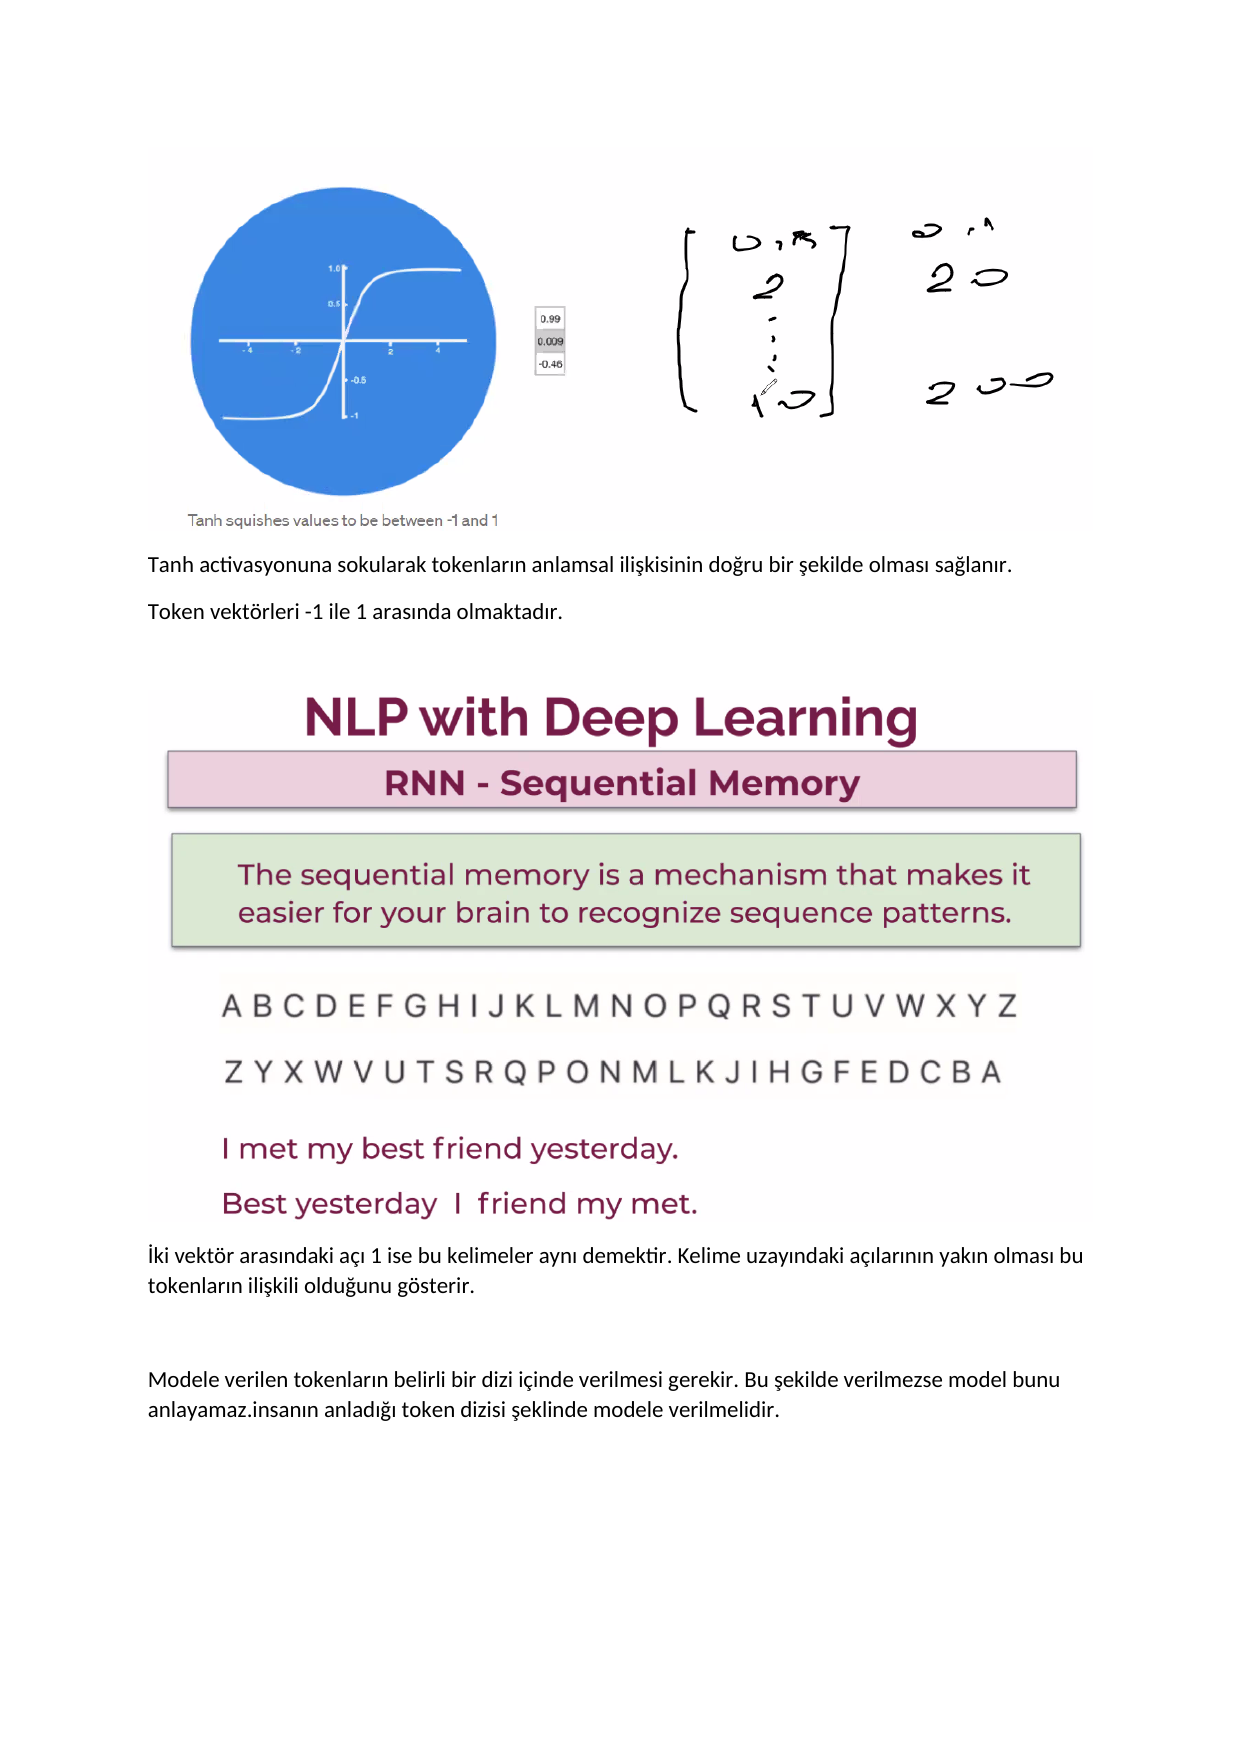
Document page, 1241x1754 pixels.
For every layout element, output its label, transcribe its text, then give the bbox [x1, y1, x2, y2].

text Token vektörleri -1 ile 1 arasında olmaktadır. [148, 597, 1093, 625]
picture [147, 690, 1093, 1222]
picture [147, 147, 1093, 531]
text İki vektör arasındaki açı 1 ise bu kelimeler aynı demektir. Kelime uzayındaki açılarının yakın olması bu tokenların ilişkili olduğunu gösterir. [148, 1241, 1093, 1299]
text Modele verilen tokenların belirli bir dizi içinde verilmesi gerekir. Bu şekilde verilmezse model bunu anlayamaz.insanın anladığı token dizisi şeklinde modele verilmelidir. [148, 1365, 1093, 1423]
text Tanh activasyonuna sokularak tokenların anlamsal ilişkisinin doğru bir şekilde olması sağlanır. [148, 550, 1093, 578]
